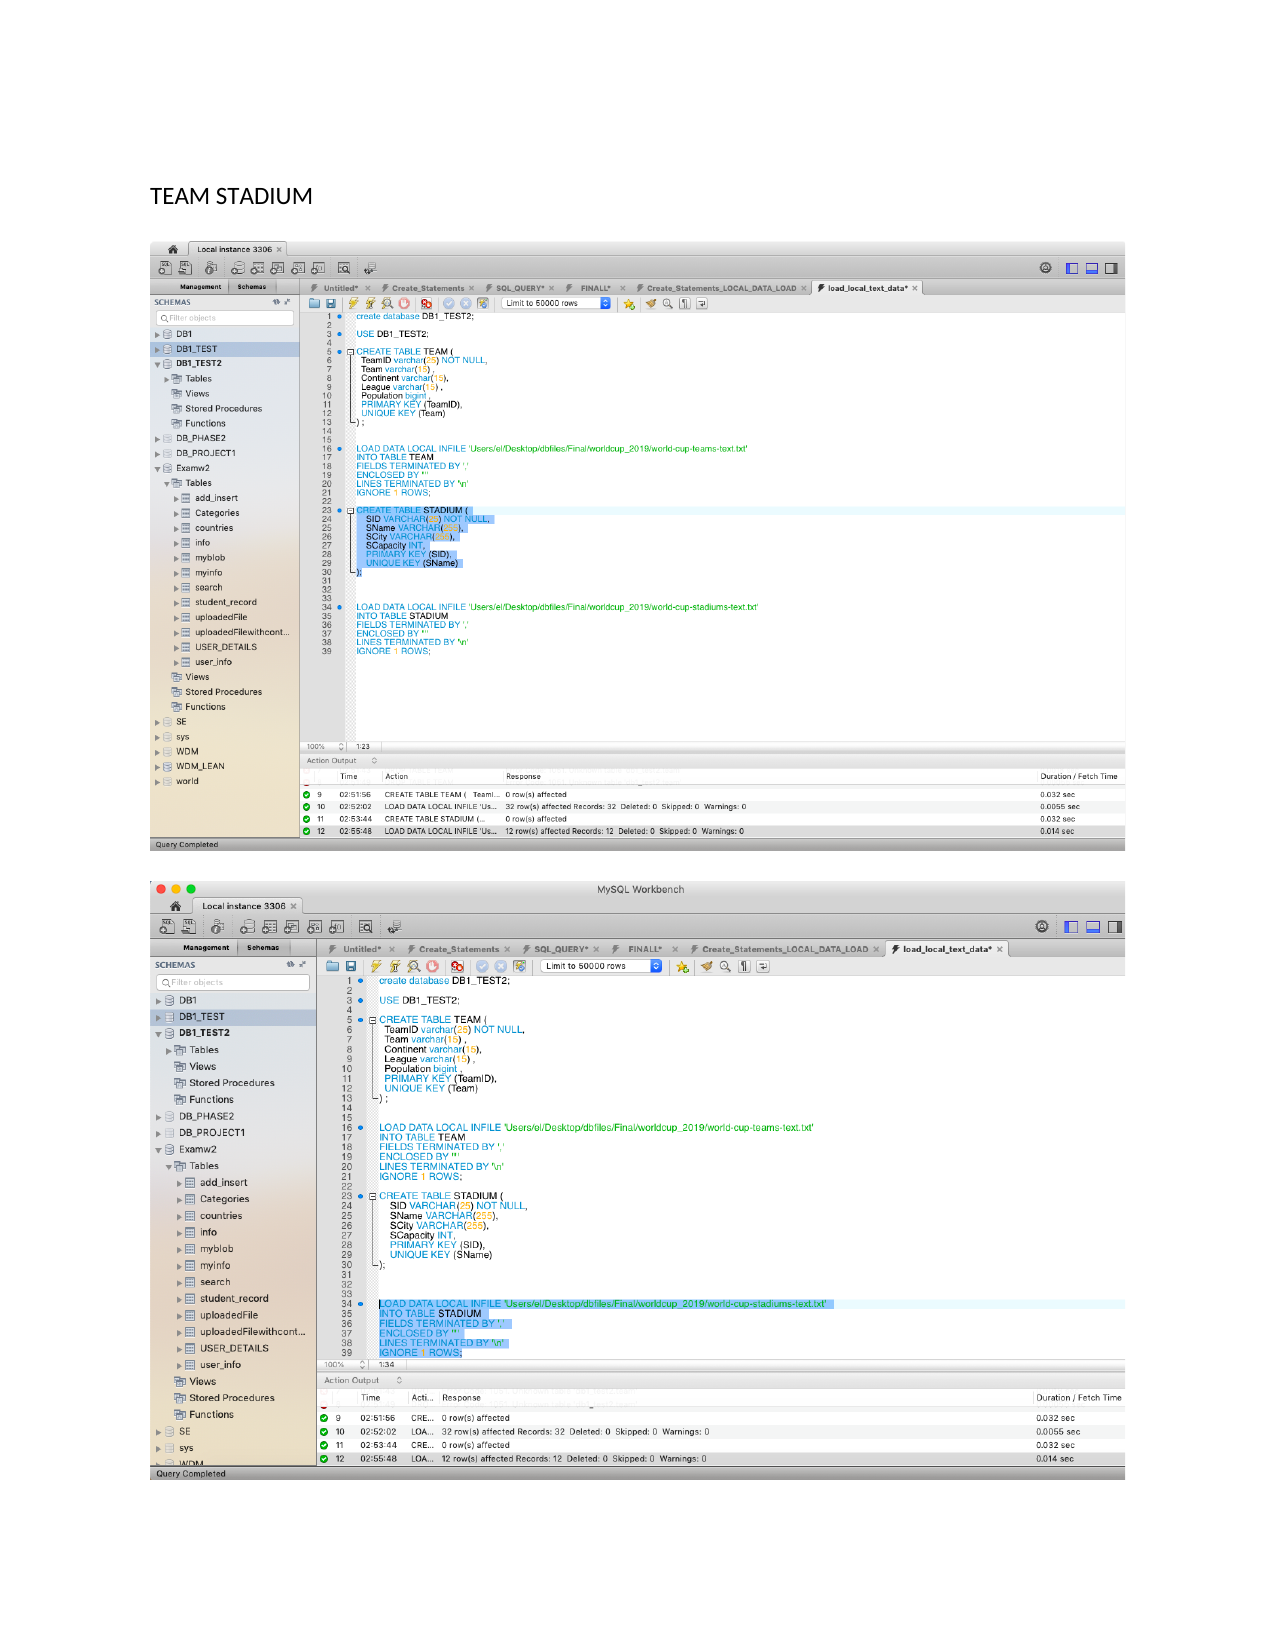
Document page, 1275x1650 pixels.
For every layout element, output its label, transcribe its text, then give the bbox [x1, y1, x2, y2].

picture [150, 241, 1125, 851]
picture [150, 881, 1125, 1480]
text TEAM STADIUM [150, 181, 1125, 211]
